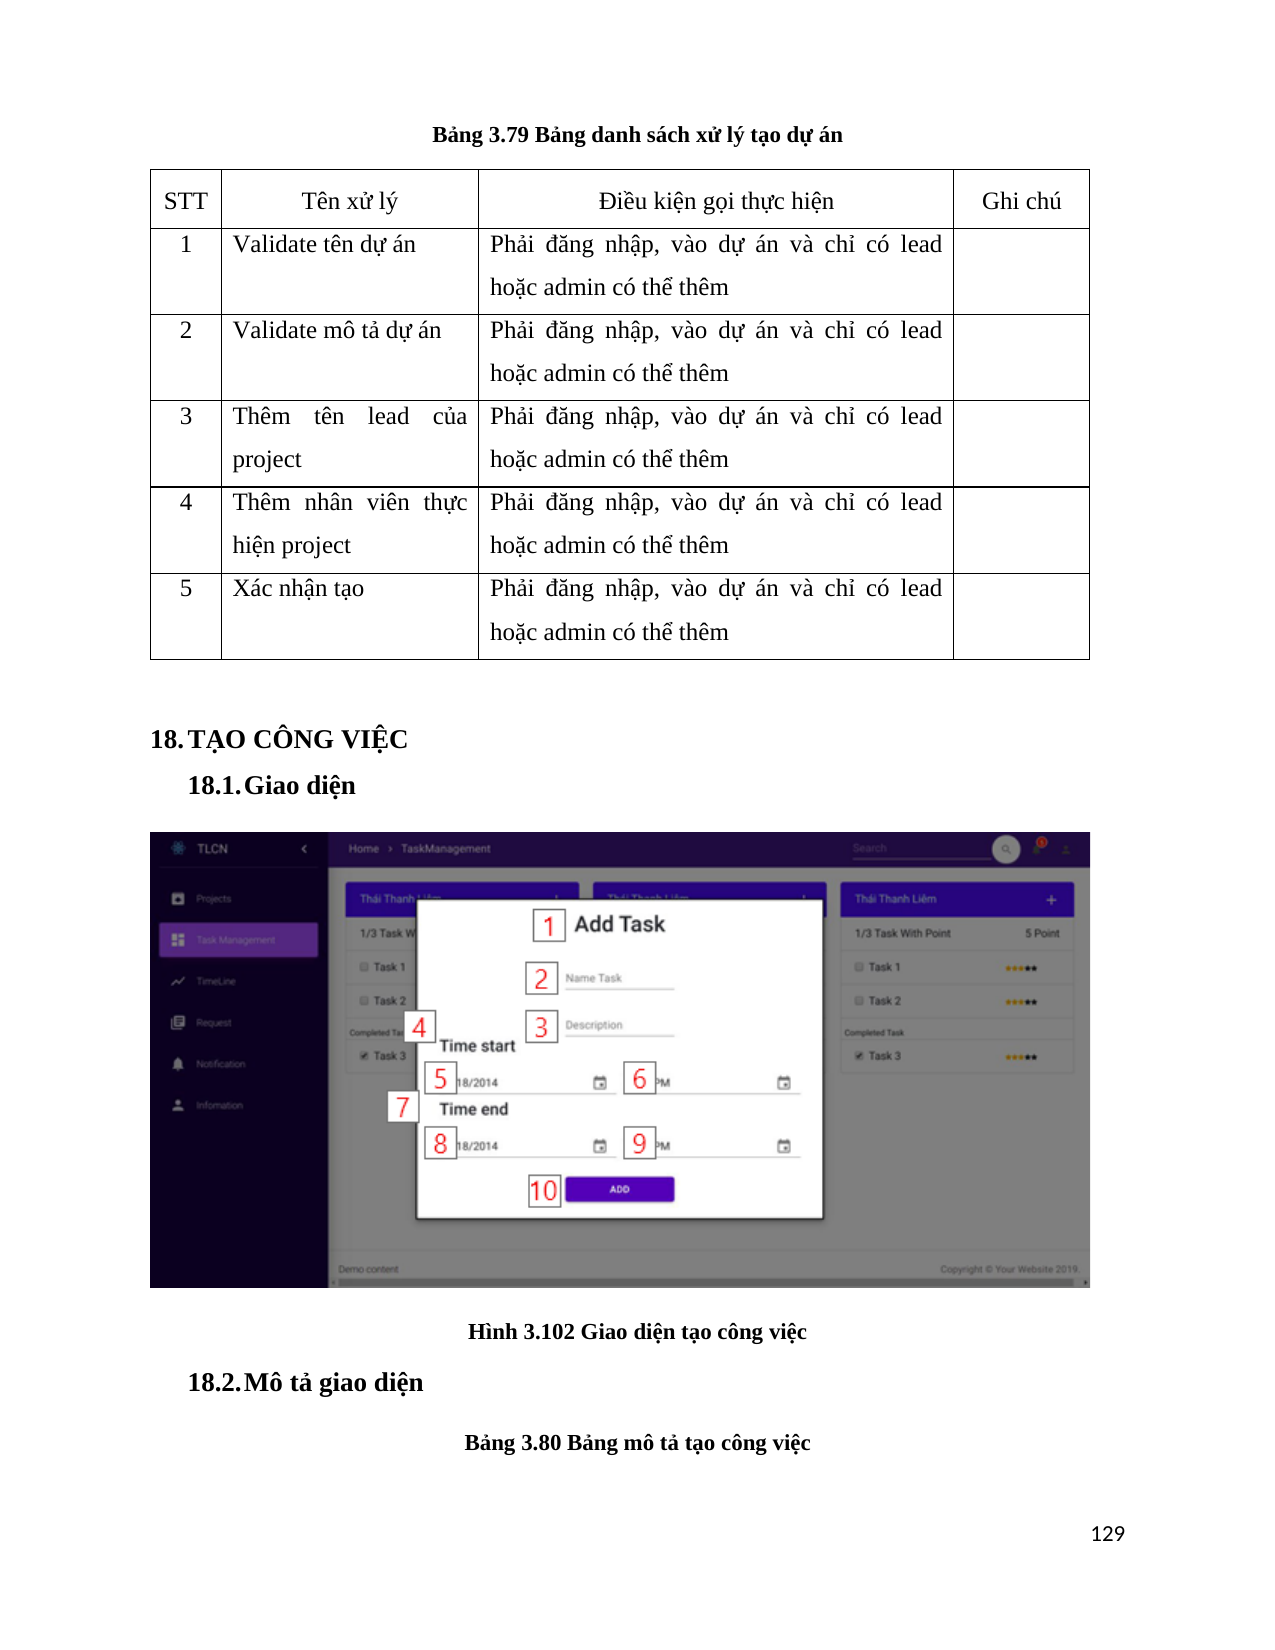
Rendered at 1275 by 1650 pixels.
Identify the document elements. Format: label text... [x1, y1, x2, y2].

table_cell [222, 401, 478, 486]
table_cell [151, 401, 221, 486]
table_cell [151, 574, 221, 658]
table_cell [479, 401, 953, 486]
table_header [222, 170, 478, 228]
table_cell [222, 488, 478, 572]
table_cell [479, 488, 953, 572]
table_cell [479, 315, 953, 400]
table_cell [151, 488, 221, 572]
list TẠO CÔNG VIỆC [150, 723, 1125, 754]
text Bảng . Bảng danh sách xử lý tạo dự án [150, 121, 1125, 148]
list Giao diện [187, 769, 1125, 801]
text Bảng . Bảng mô tả tạo công việc [150, 1429, 1125, 1455]
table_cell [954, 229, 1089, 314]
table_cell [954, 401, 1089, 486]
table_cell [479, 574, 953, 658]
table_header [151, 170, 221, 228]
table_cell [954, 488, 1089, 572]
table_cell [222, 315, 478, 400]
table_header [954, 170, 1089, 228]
list Mô tả giao diện [187, 1366, 1125, 1397]
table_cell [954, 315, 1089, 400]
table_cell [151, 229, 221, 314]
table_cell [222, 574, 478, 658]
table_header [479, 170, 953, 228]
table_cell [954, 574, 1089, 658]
picture [150, 832, 1091, 1288]
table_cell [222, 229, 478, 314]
text Hình . Giao diện tạo công việc [150, 1318, 1125, 1345]
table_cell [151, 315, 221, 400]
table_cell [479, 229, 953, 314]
